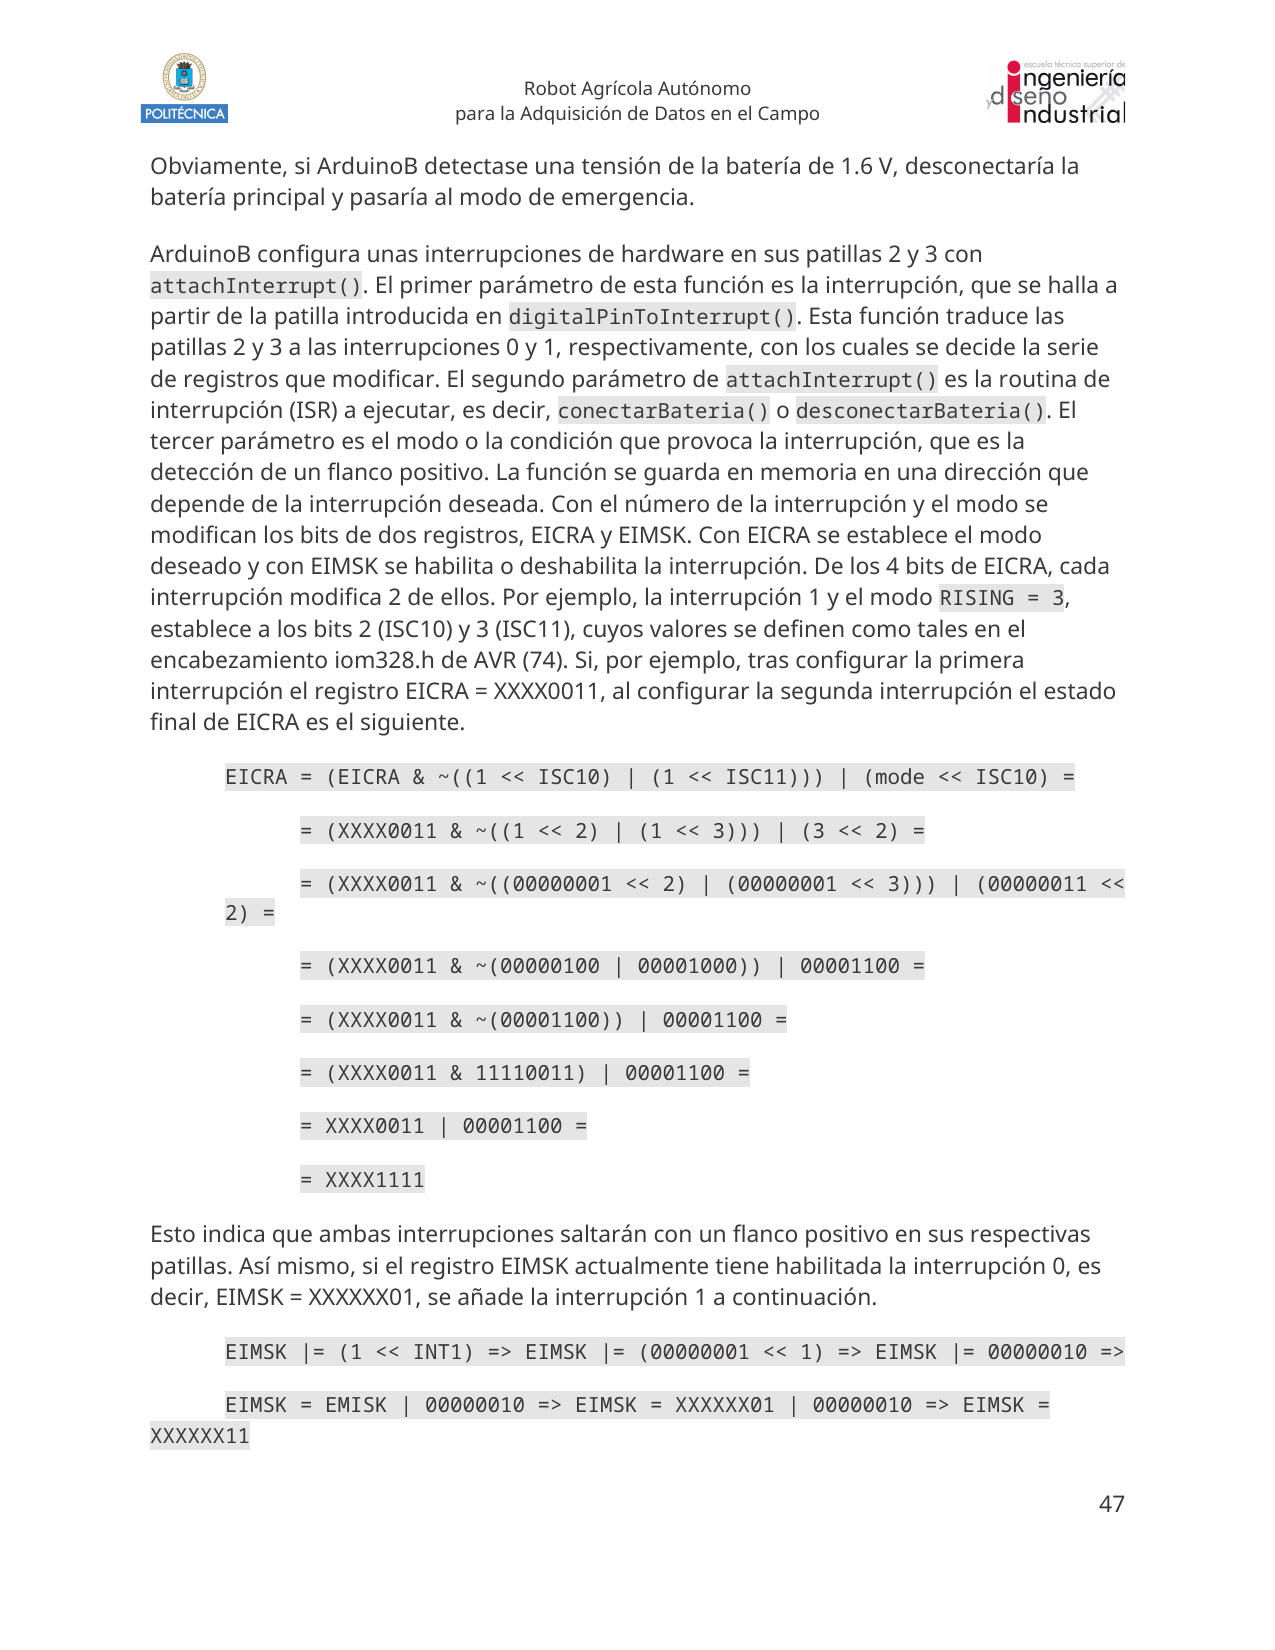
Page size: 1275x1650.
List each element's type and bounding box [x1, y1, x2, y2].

picture [986, 60, 1125, 123]
picture [140, 53, 228, 123]
